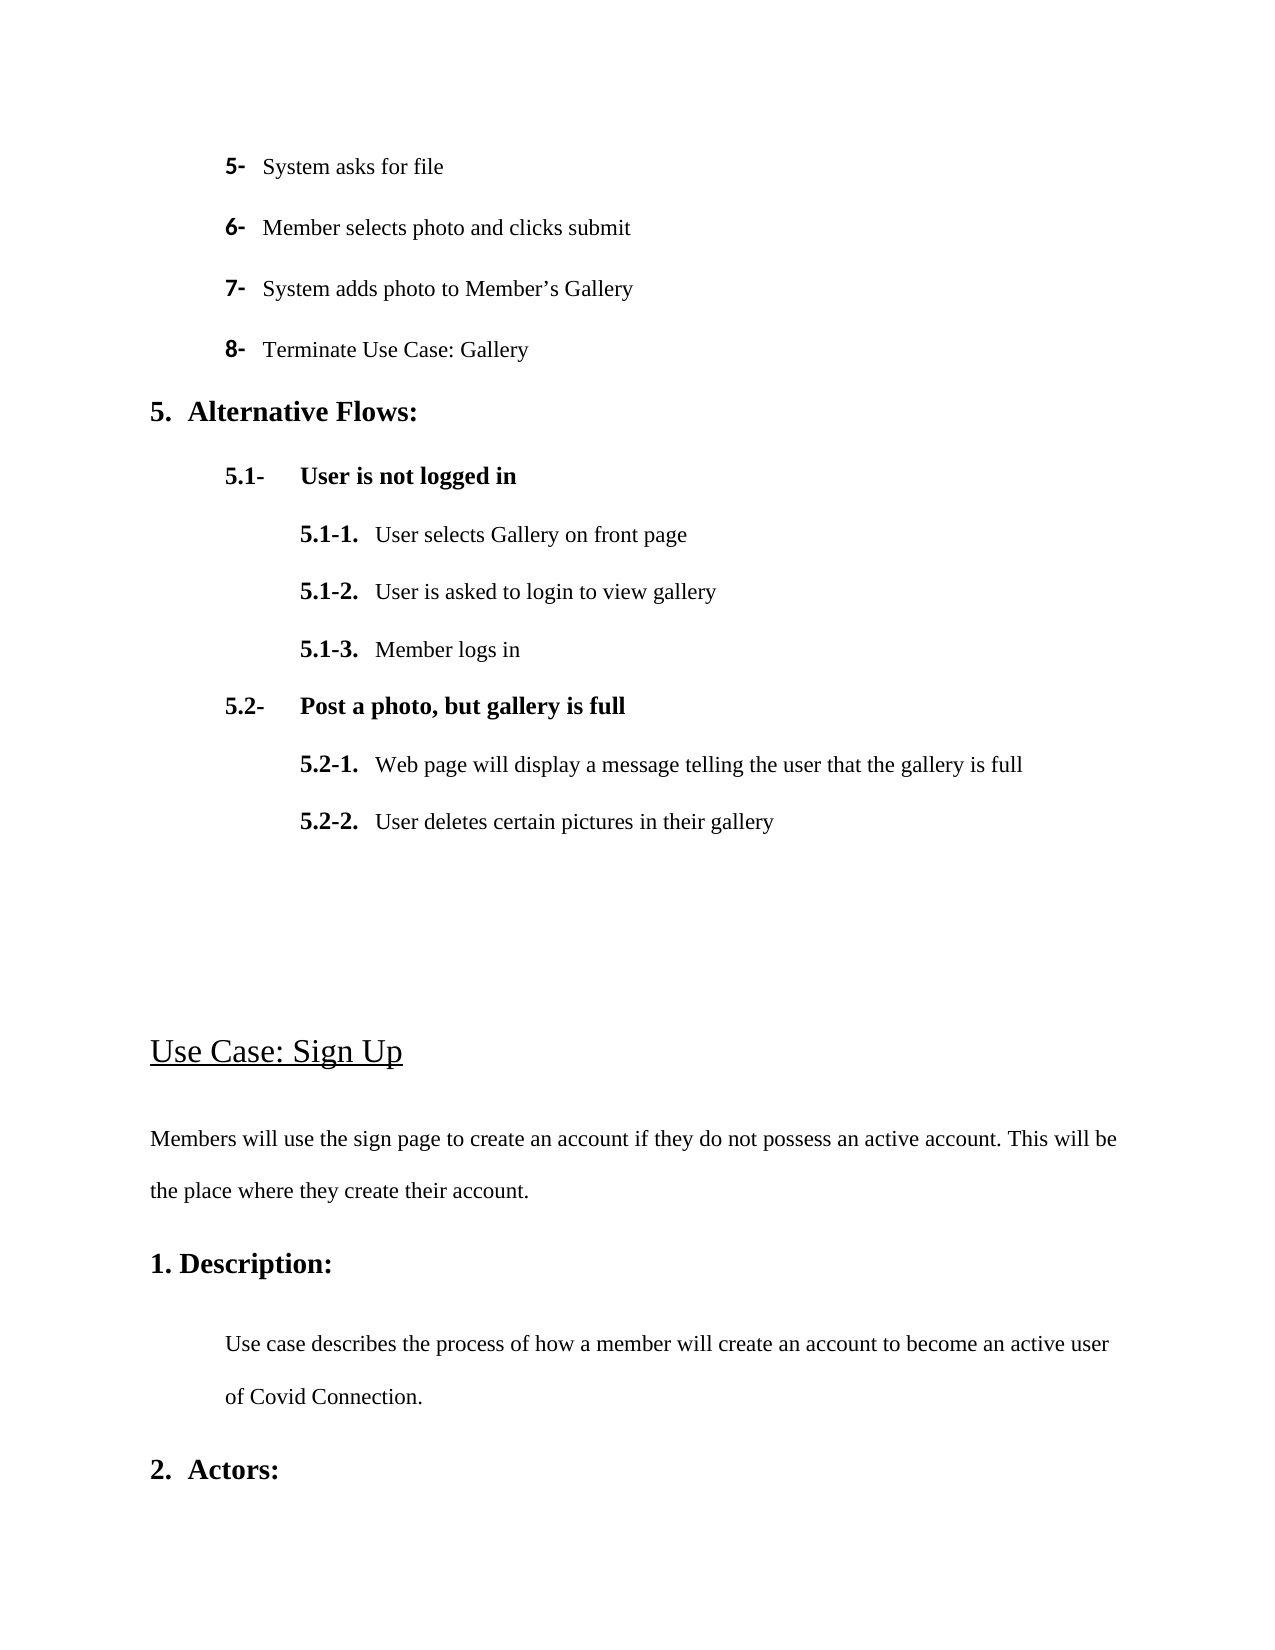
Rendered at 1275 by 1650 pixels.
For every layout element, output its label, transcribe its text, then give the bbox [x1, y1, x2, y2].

text Use case describes the process of how a member will create an account to become an active user of Covid Connection. [225, 1330, 1125, 1409]
list User selects Gallery on front page [300, 519, 1125, 547]
list Actors: [150, 1452, 1125, 1486]
list User is not logged in [225, 461, 1125, 490]
list Web page will display a message telling the user that the gallery is full [300, 749, 1125, 777]
text Members will use the sign page to create an account if they do not possess an active account. This will be the place where they create their account. [150, 1124, 1125, 1204]
list Alternative Flows: [150, 394, 1125, 428]
list Terminate Use Case: Gallery [225, 333, 1125, 364]
list System asks for file [225, 150, 1125, 181]
list User deletes certain pictures in their gallery [300, 806, 1125, 835]
text Use Case: Sign Up [150, 1031, 1125, 1069]
list Post a photo, but gallery is full [225, 691, 1125, 720]
list System adds photo to Member’s Gallery [225, 272, 1125, 303]
text 1. Description: [150, 1247, 1125, 1280]
list Member selects photo and clicks submit [225, 211, 1125, 242]
list Member logs in [300, 634, 1125, 662]
list User is asked to login to view gallery [300, 576, 1125, 605]
